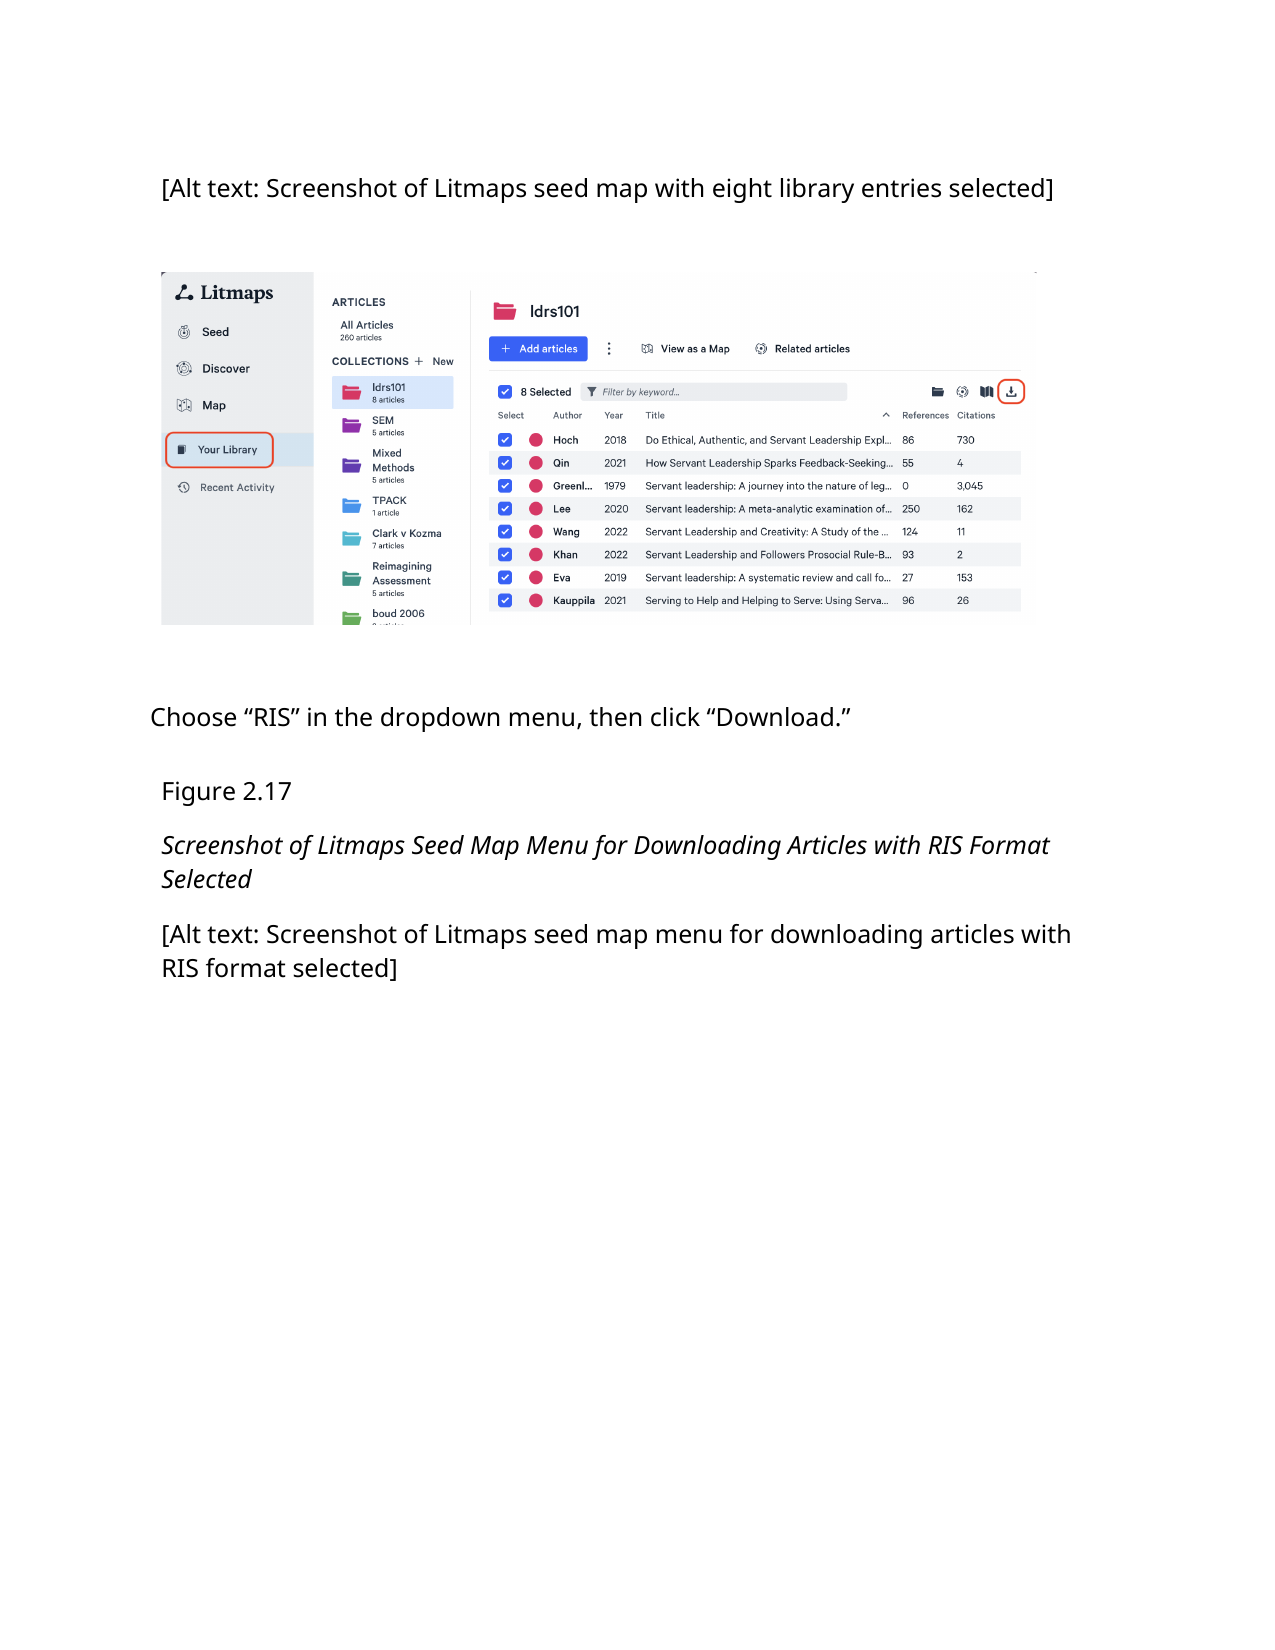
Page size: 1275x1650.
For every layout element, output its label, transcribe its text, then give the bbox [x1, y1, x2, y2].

table_header Figure 2.17 Screenshot of Litmaps Seed Map Menu for Downloading Articles with RIS Format Selected [Alt text: Screenshot of Litmaps seed map menu for downloading articles with RIS format selected] [150, 752, 1125, 1052]
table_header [150, 150, 1125, 628]
text Choose “RIS” in the dropdown menu, then click “Download.” [150, 699, 1125, 733]
picture [161, 272, 1037, 625]
